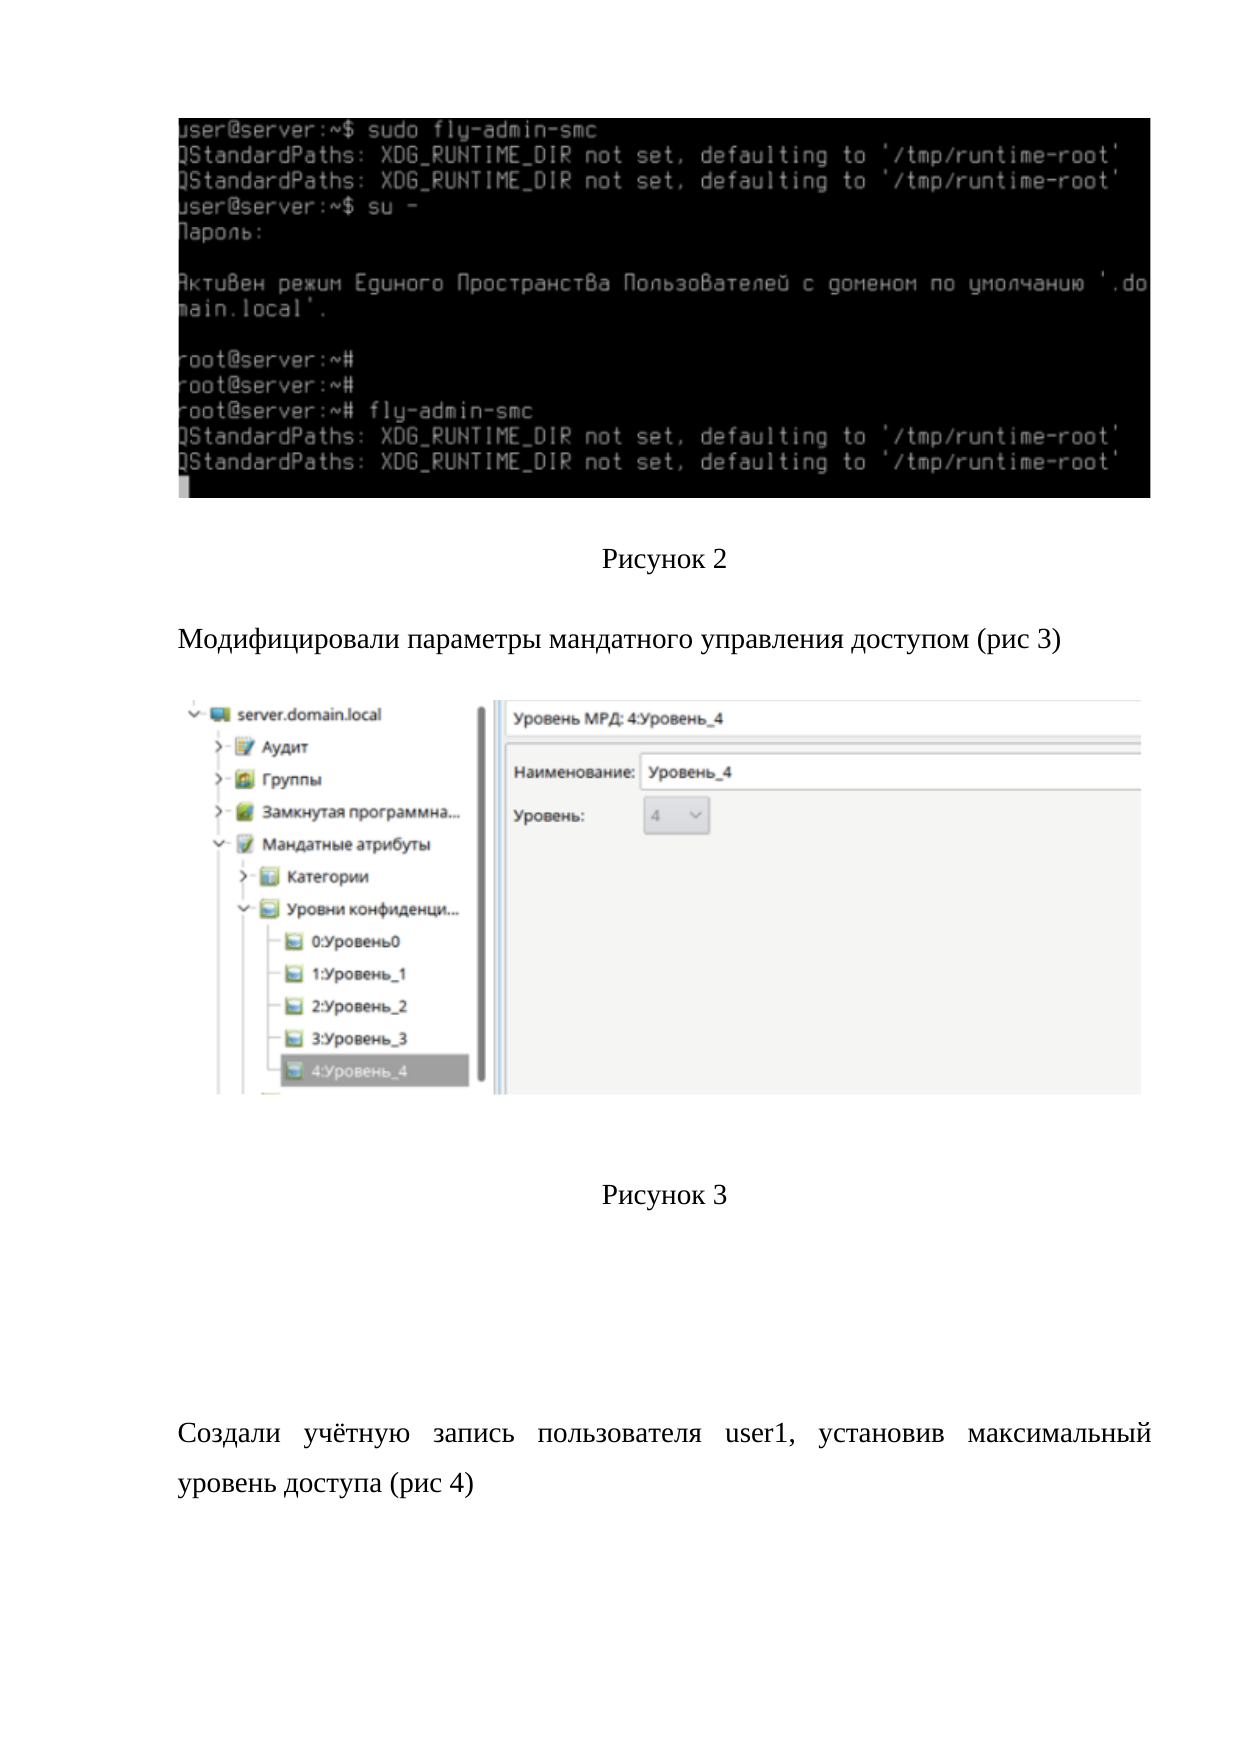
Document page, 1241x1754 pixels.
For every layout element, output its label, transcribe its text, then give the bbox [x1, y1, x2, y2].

picture [178, 118, 1151, 498]
text Рисунок 3 [177, 1177, 1152, 1210]
picture [187, 700, 1142, 1134]
text Модифицировали параметры мандатного управления доступом (рис 3) [177, 621, 1152, 654]
text Создали учётную запись пользователя user1, установив максимальный уровень доступа (рис 4) [177, 1415, 1152, 1499]
text Рисунок 2 [177, 541, 1152, 575]
